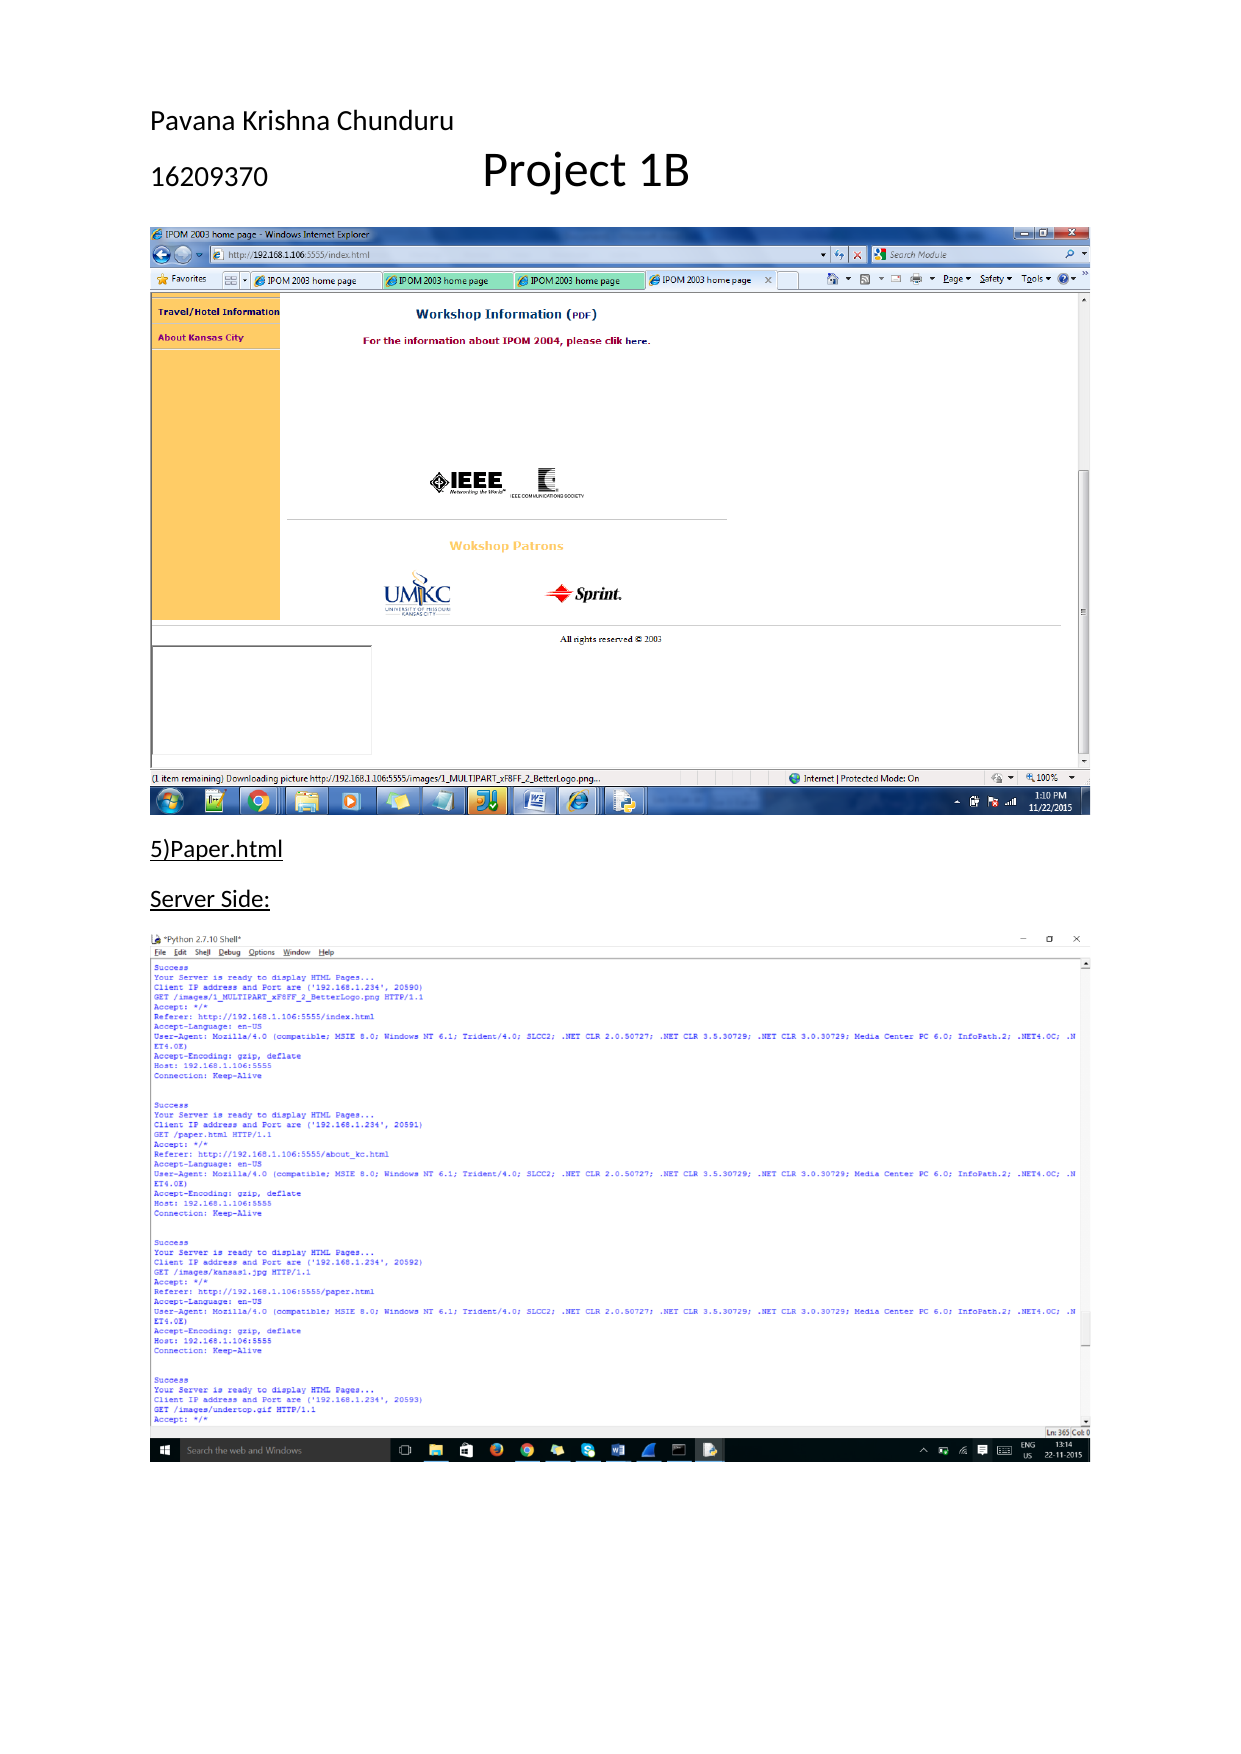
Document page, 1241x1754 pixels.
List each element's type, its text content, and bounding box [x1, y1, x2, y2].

picture [150, 227, 1091, 815]
text Server Side: [150, 883, 1090, 914]
text 5)Paper.html [150, 834, 1090, 864]
picture [150, 932, 1091, 1462]
